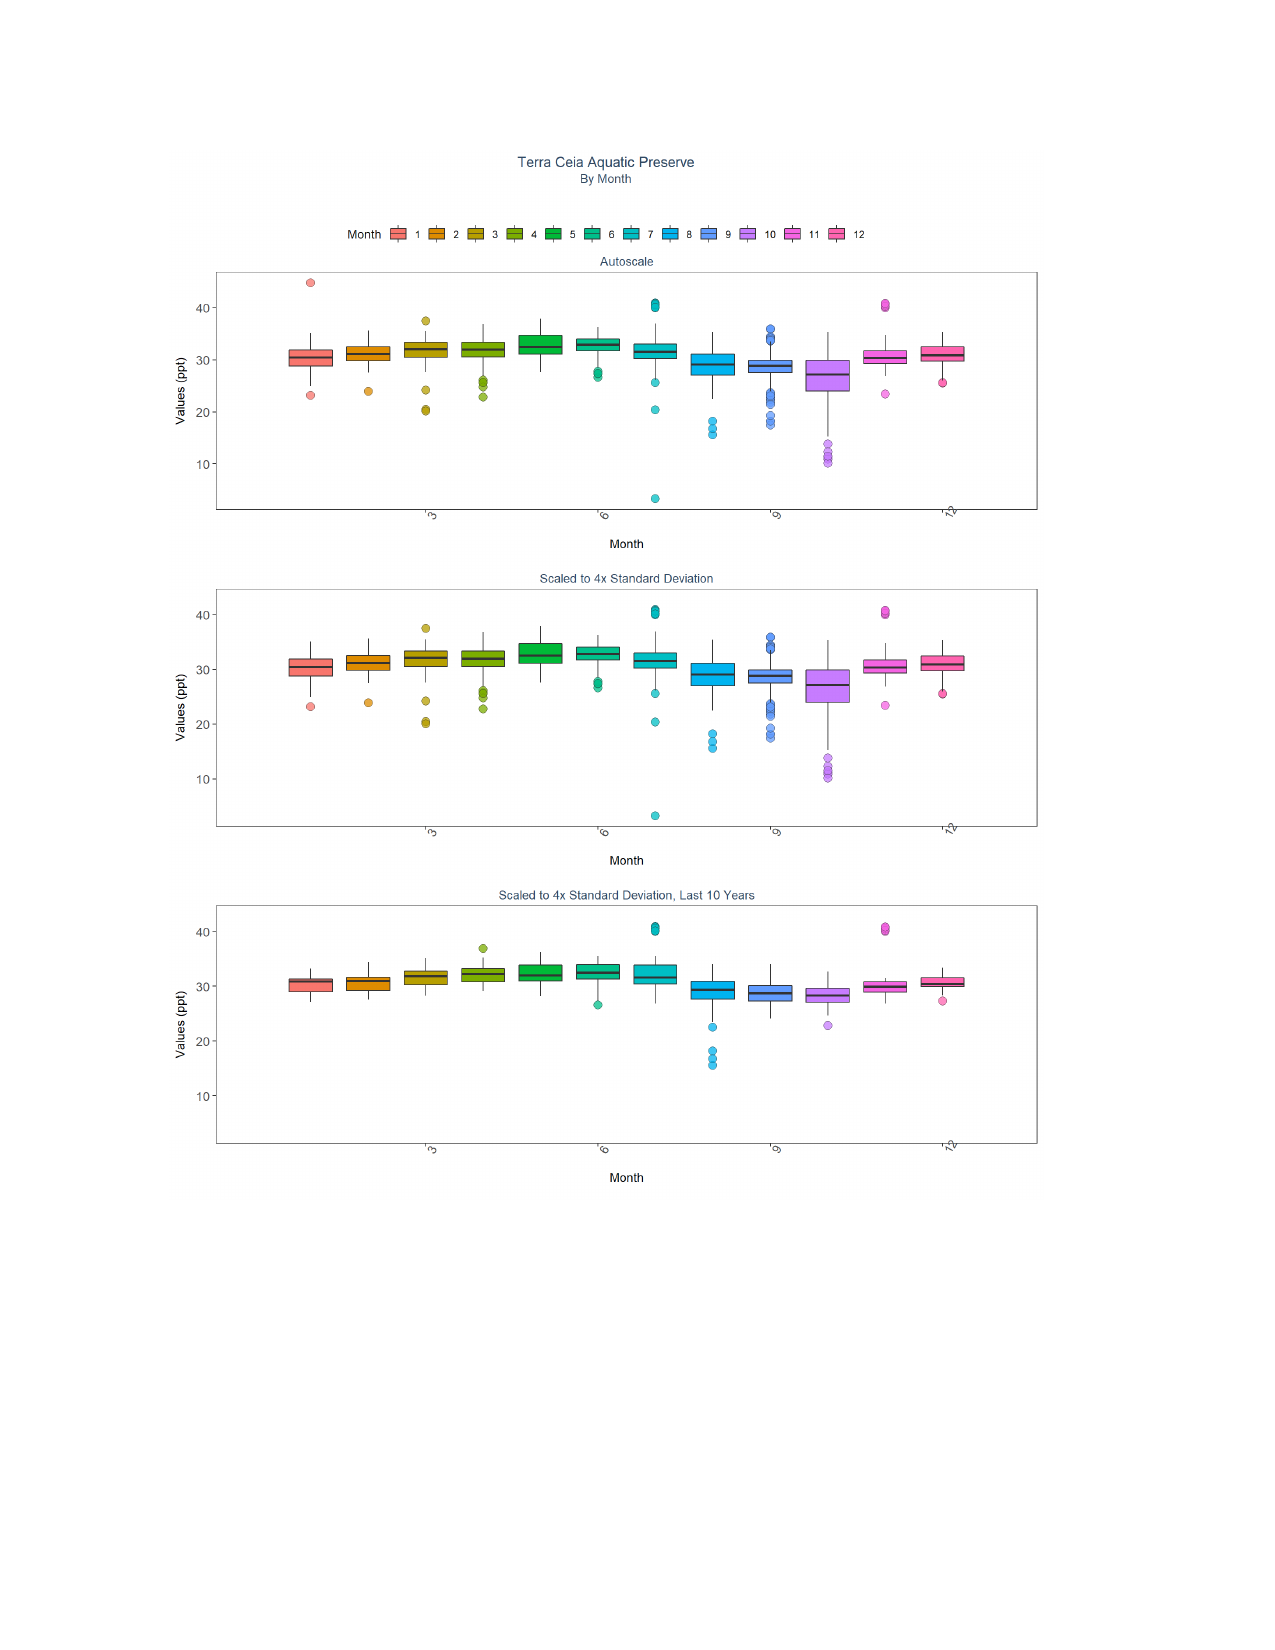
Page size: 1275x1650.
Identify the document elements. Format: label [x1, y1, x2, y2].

picture [168, 150, 1044, 1200]
